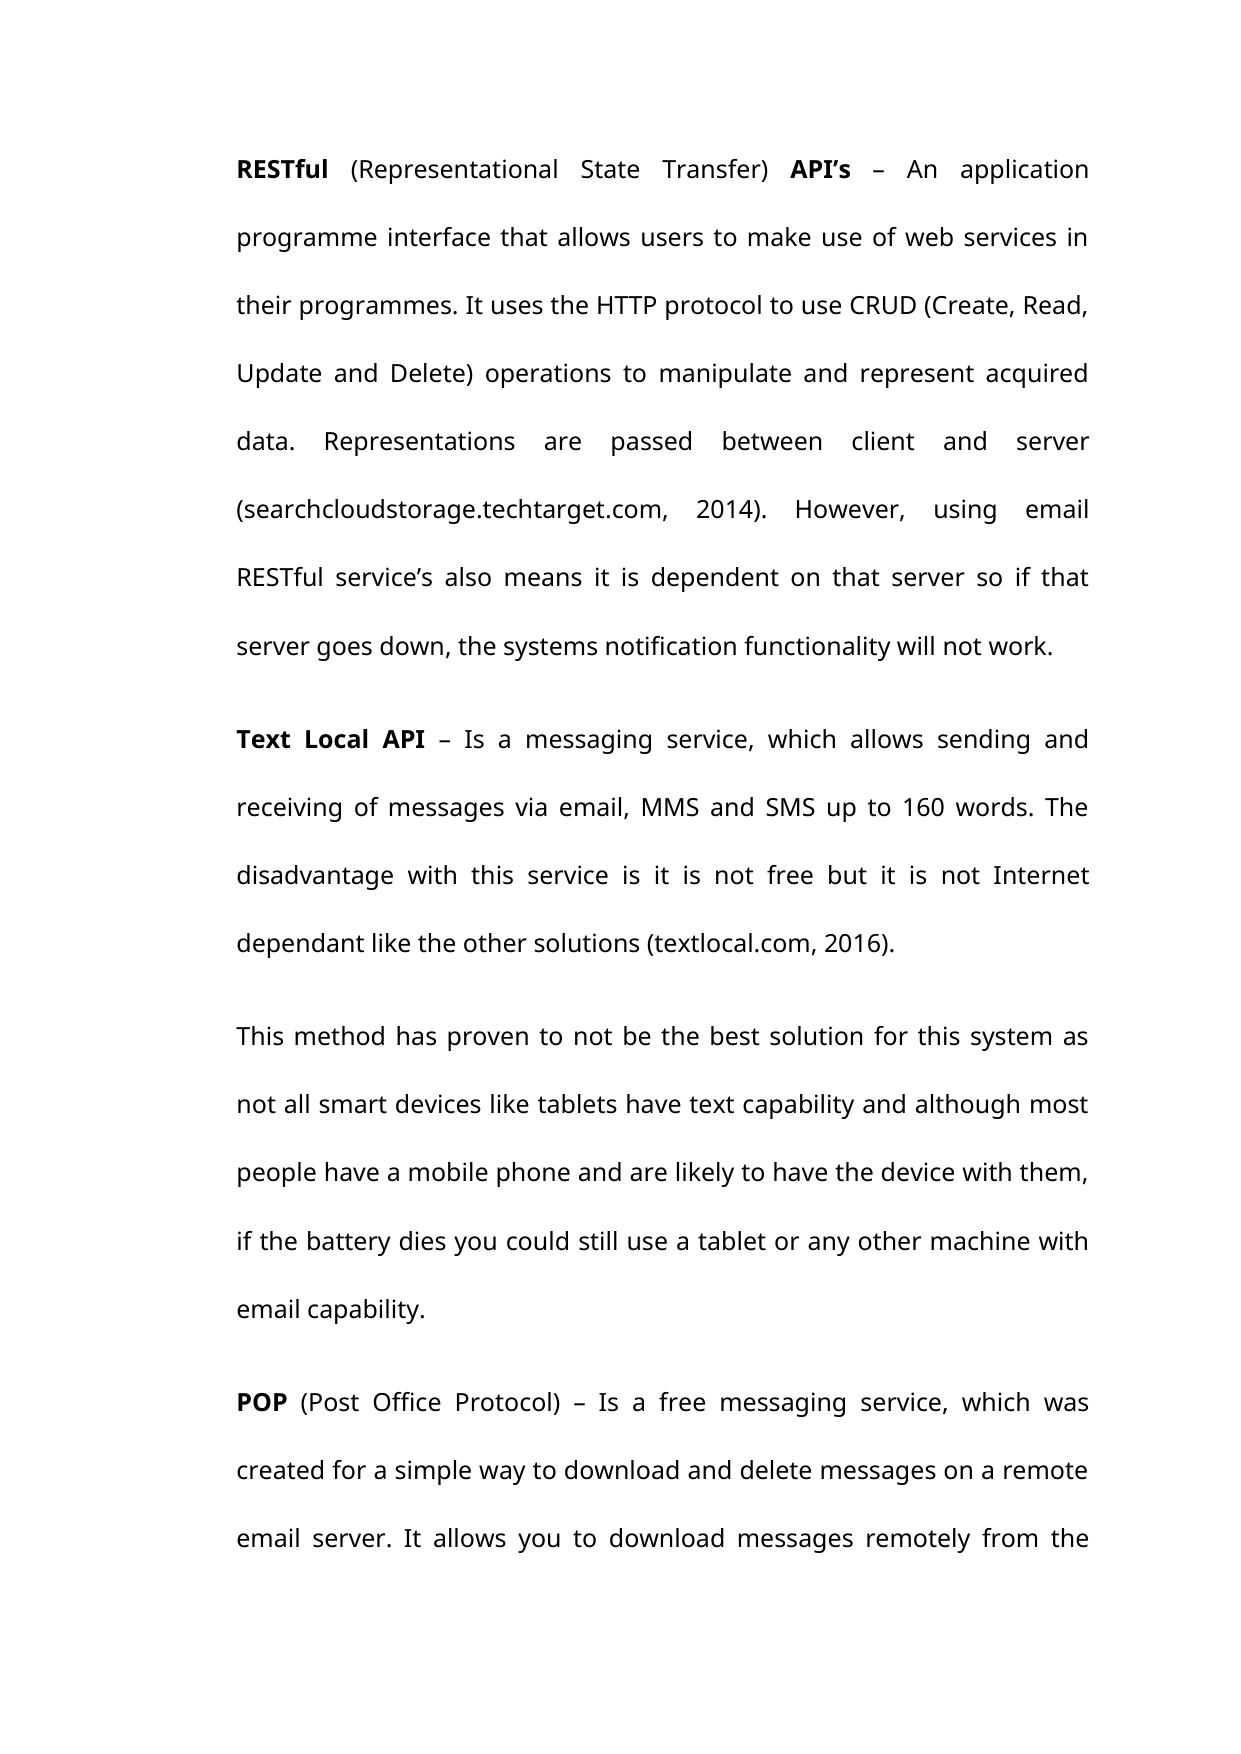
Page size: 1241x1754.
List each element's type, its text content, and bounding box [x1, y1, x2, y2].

text RESTful (Representational State Transfer) API’s – An application programme interface that allows users to make use of web services in their programmes. It uses the HTTP protocol to use CRUD (Create, Read, Update and Delete) operations to manipulate and represent acquired data. Representations are passed between client and server (searchcloudstorage.techtarget.com, 2014). However, using email RESTful service’s also means it is dependent on that server so if that server goes down, the systems notification functionality will not work. [236, 151, 1090, 662]
text This method has proven to not be the best solution for this system as not all smart devices like tablets have text capability and although most people have a mobile phone and are likely to have the device with them, if the battery dies you could still use a tablet or any other machine with email capability. [236, 1019, 1090, 1325]
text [236, 1384, 1090, 1555]
text Text Local API – Is a messaging service, which allows sending and receiving of messages via email, MMS and SMS up to 160 words. The disadvantage with this service is it is not free but it is not Internet dependant like the other solutions (textlocal.com, 2016). [236, 721, 1090, 960]
